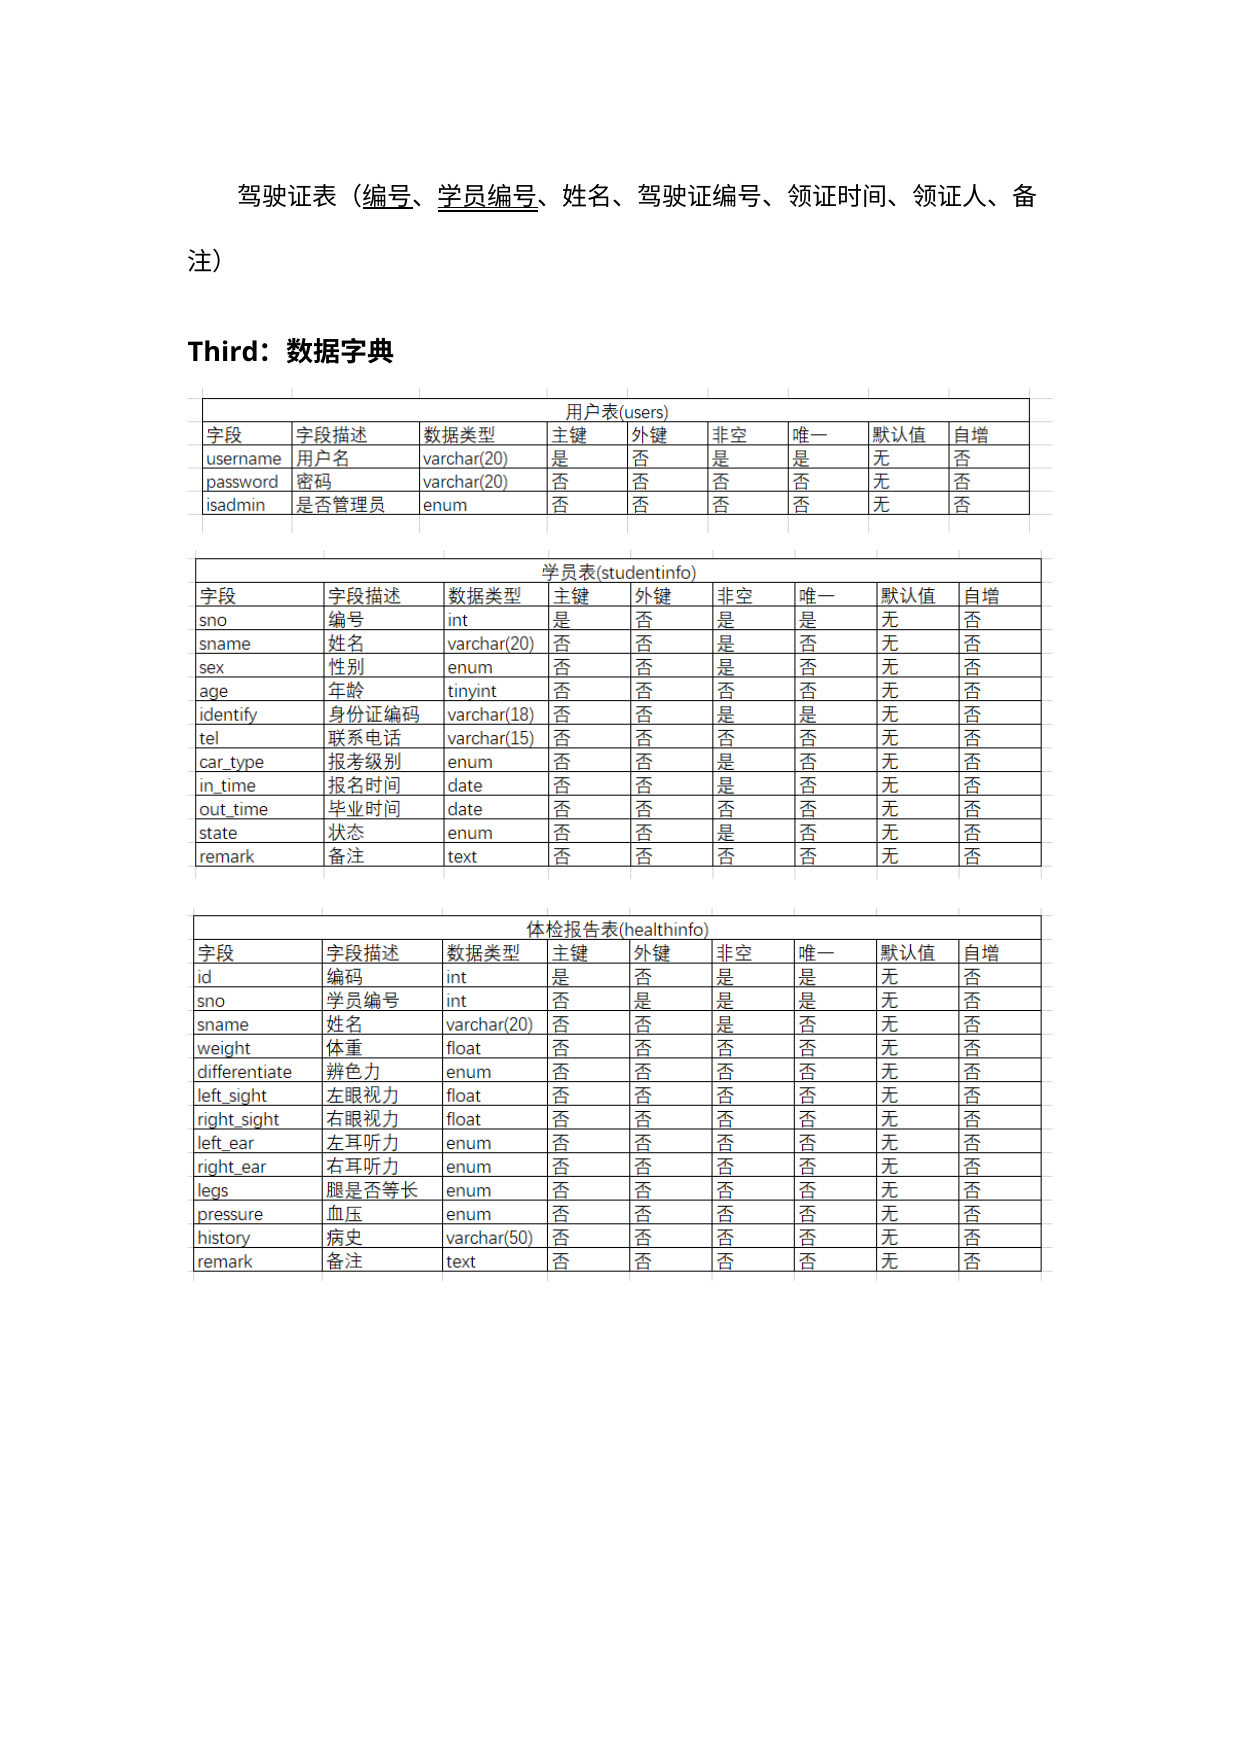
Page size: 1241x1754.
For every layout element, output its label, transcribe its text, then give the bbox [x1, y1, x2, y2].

subtitle Third：数据字典 [187, 317, 1053, 382]
picture [187, 550, 1053, 879]
text 驾驶证表（编号、学员编号、姓名、驾驶证编号、领证时间、领证人、备注） [187, 162, 1053, 292]
picture [187, 388, 1053, 533]
picture [187, 908, 1053, 1281]
